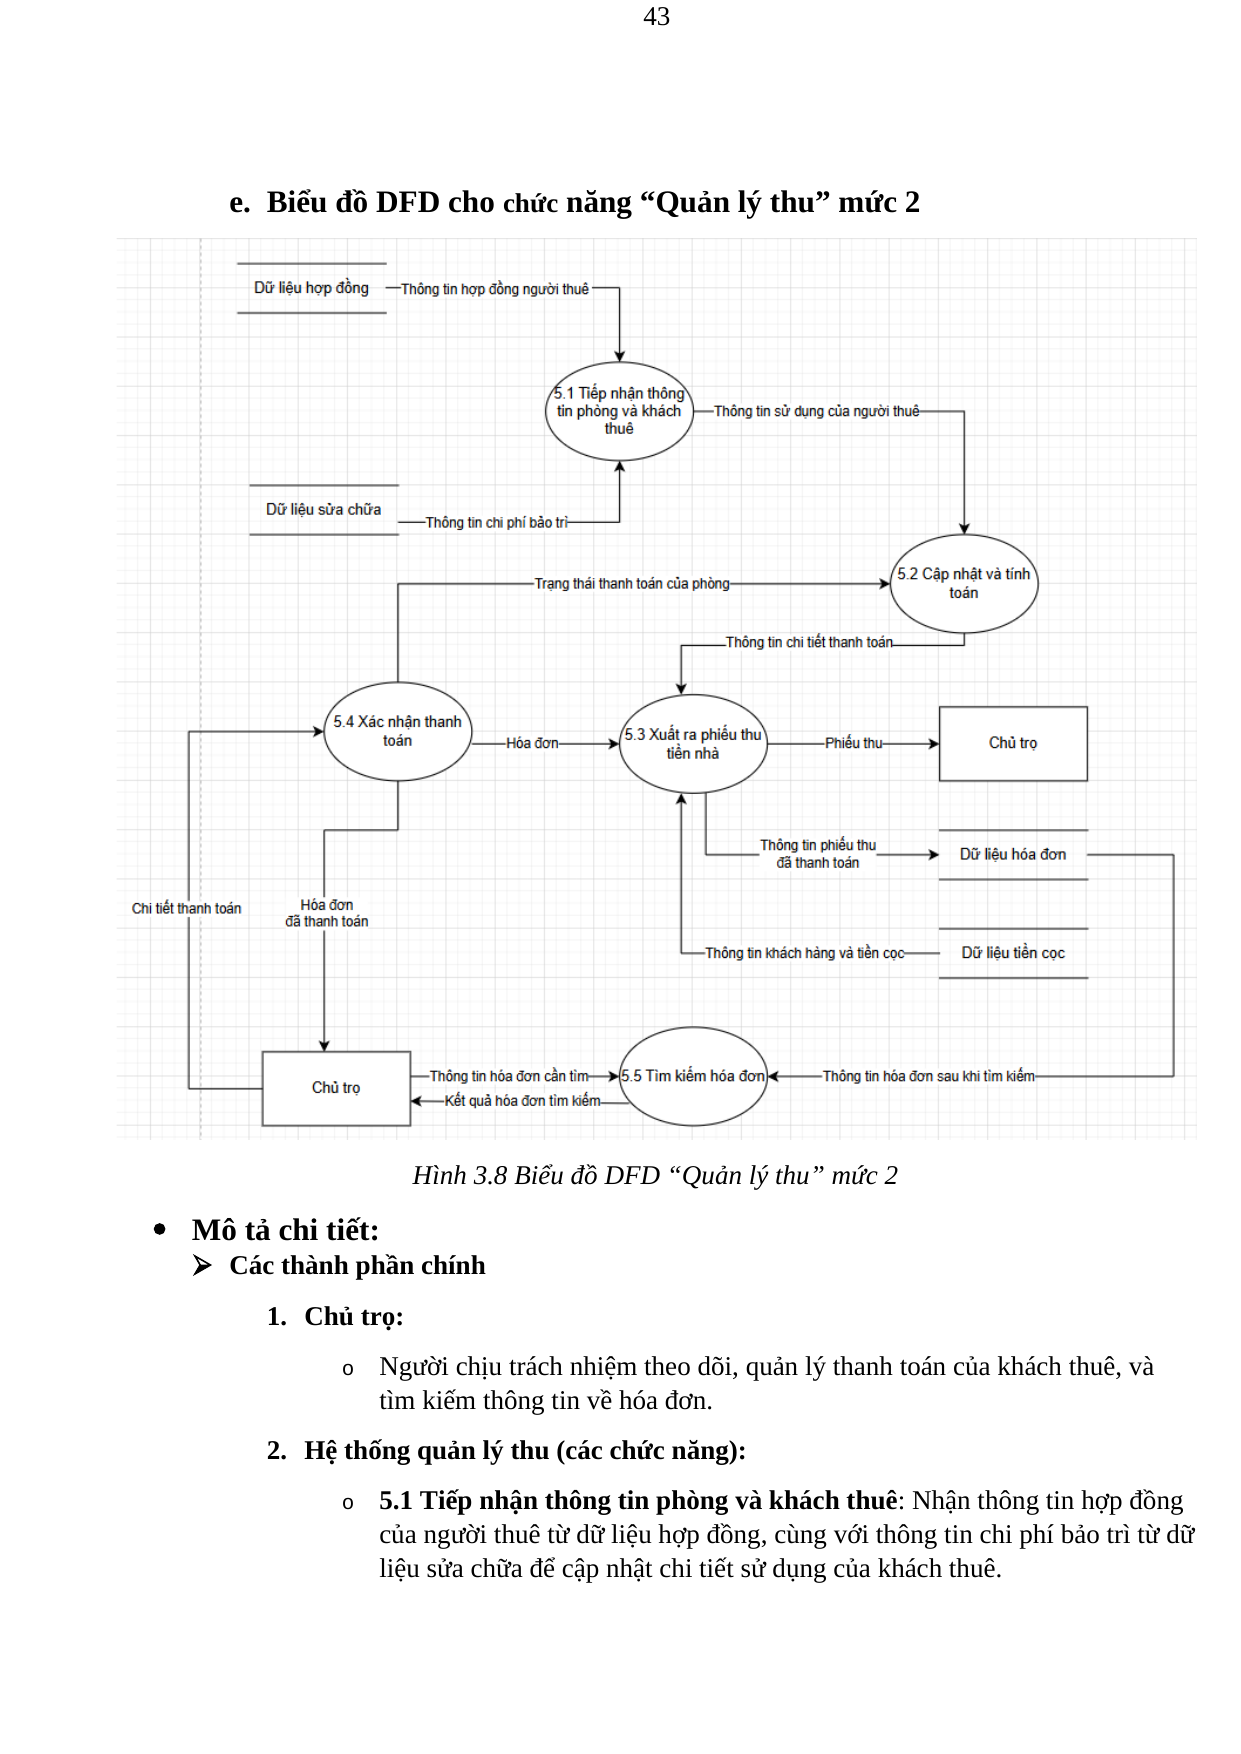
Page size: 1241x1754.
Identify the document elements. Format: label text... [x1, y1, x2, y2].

list Biểu đồ DFD cho chức năng “Quản lý thu” mức 2 [229, 183, 1196, 219]
list Hệ thống quản lý thu (các chức năng): [267, 1434, 1196, 1465]
text Hình 3.8 Biểu đồ DFD “Quản lý thu” mức 2 [117, 1159, 1196, 1190]
list Mô tả chi tiết: [154, 1211, 1196, 1247]
list Người chịu trách nhiệm theo dõi, quản lý thanh toán của khách thuê, và tìm kiếm thông tin về hóa đơn. [342, 1350, 1196, 1415]
list Các thành phần chính [192, 1249, 1196, 1281]
list 5.1 Tiếp nhận thông tin phòng và khách thuê: Nhận thông tin hợp đồng của người thuê từ dữ liệu hợp đồng, cùng với thông tin chi phí bảo trì từ dữ liệu sửa chữa để cập nhật chi tiết sử dụng của khách thuê. [342, 1484, 1196, 1583]
list Chủ trọ: [267, 1300, 1196, 1331]
picture [116, 238, 1197, 1140]
